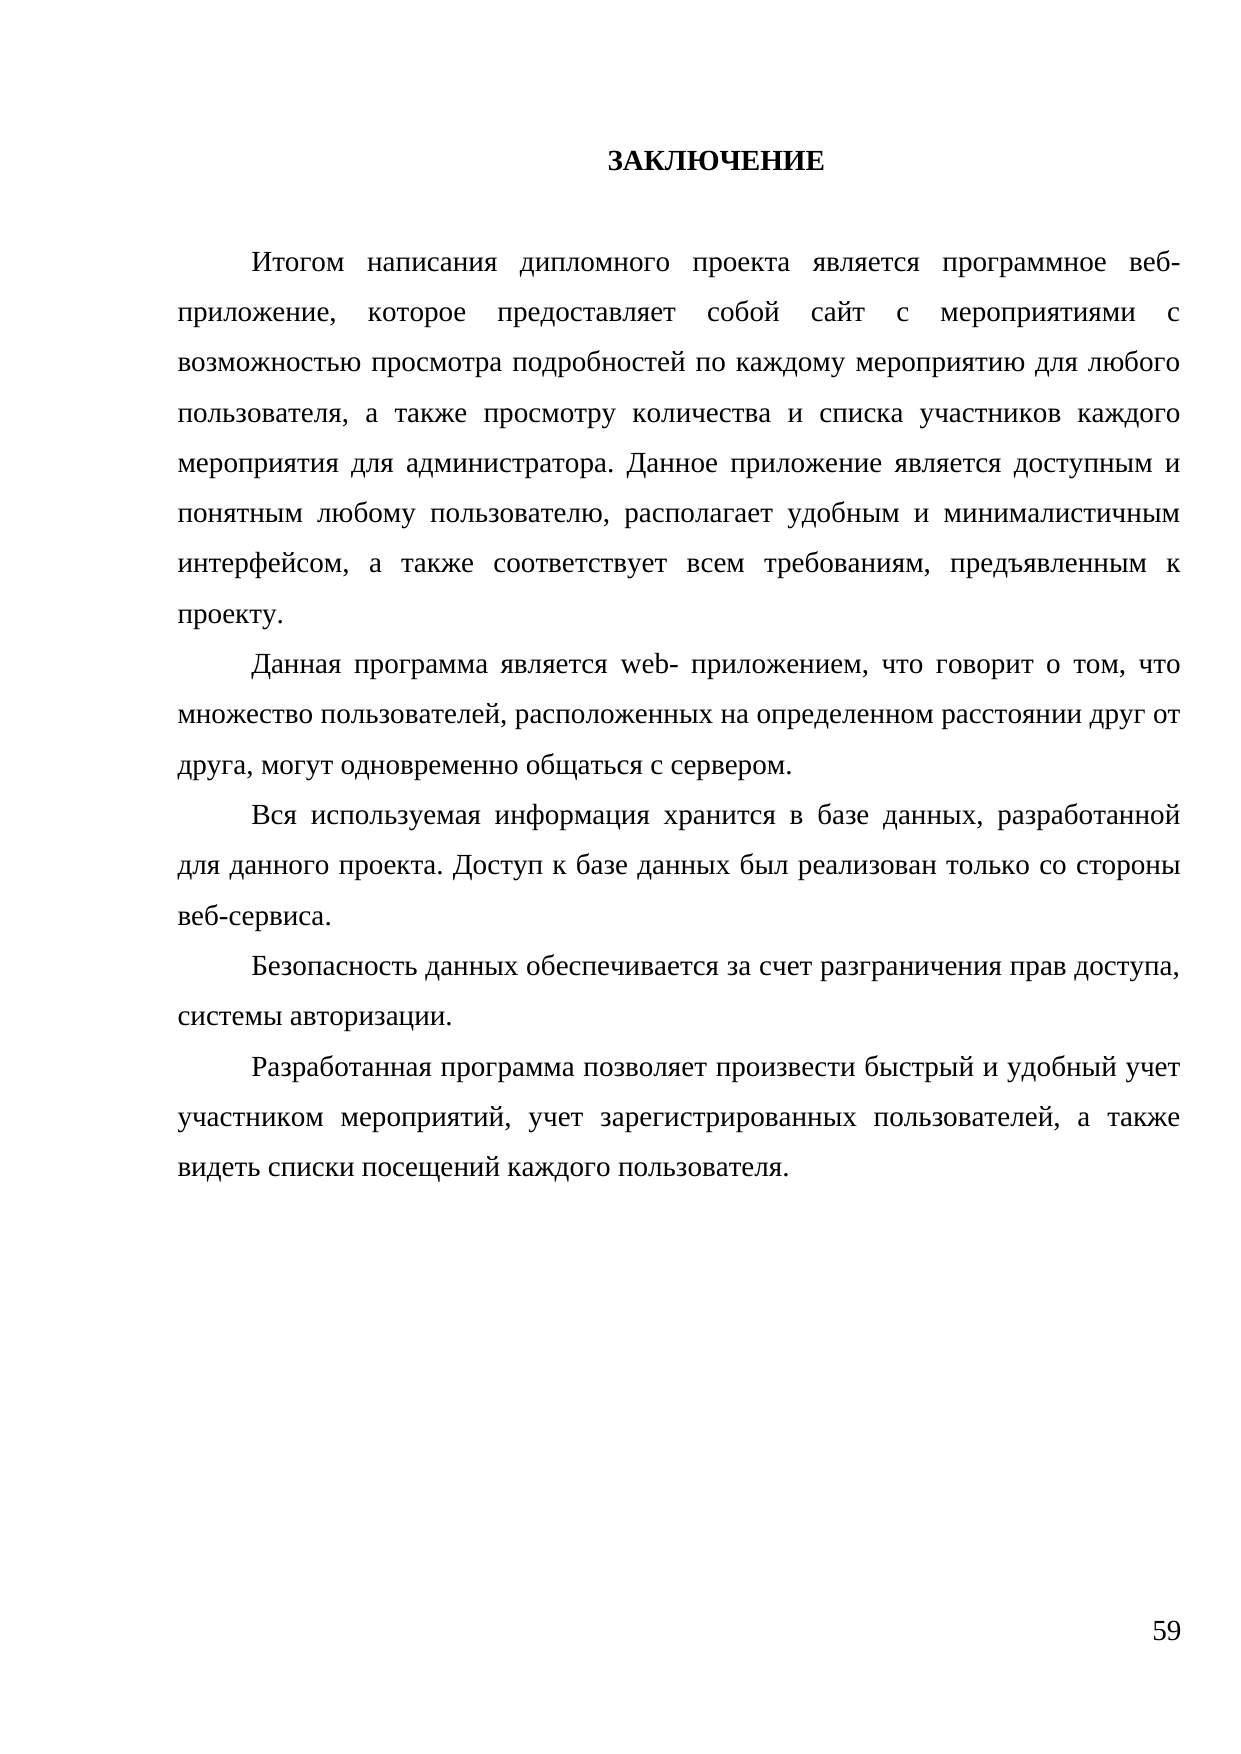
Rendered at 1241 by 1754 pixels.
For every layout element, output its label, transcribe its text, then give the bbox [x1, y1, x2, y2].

text Разработанная программа позволяет произвести быстрый и удобный учет участником мероприятий, учет зарегистрированных пользователей, а также видеть списки посещений каждого пользователя. [177, 1049, 1181, 1183]
text Данная программа является web- приложением, что говорит о том, что множество пользователей, расположенных на определенном расстоянии друг от друга, могут одновременно общаться с сервером. [177, 646, 1181, 780]
text Вся используемая информация хранится в базе данных, разработанной для данного проекта. Доступ к базе данных был реализован только со стороны веб-сервиса. [177, 797, 1181, 931]
text Итогом написания дипломного проекта является программное веб-приложение, которое предоставляет собой сайт с мероприятиями с возможностью просмотра подробностей по каждому мероприятию для любого пользователя, а также просмотру количества и списка участников каждого мероприятия для администратора. Данное приложение является доступным и понятным любому пользователю, располагает удобным и минималистичным интерфейсом, а также соответствует всем требованиям, предъявленным к проекту. [177, 244, 1181, 629]
subtitle Заключение [177, 143, 1181, 177]
text Безопасность данных обеспечивается за счет разграничения прав доступа, системы авторизации. [177, 948, 1181, 1032]
